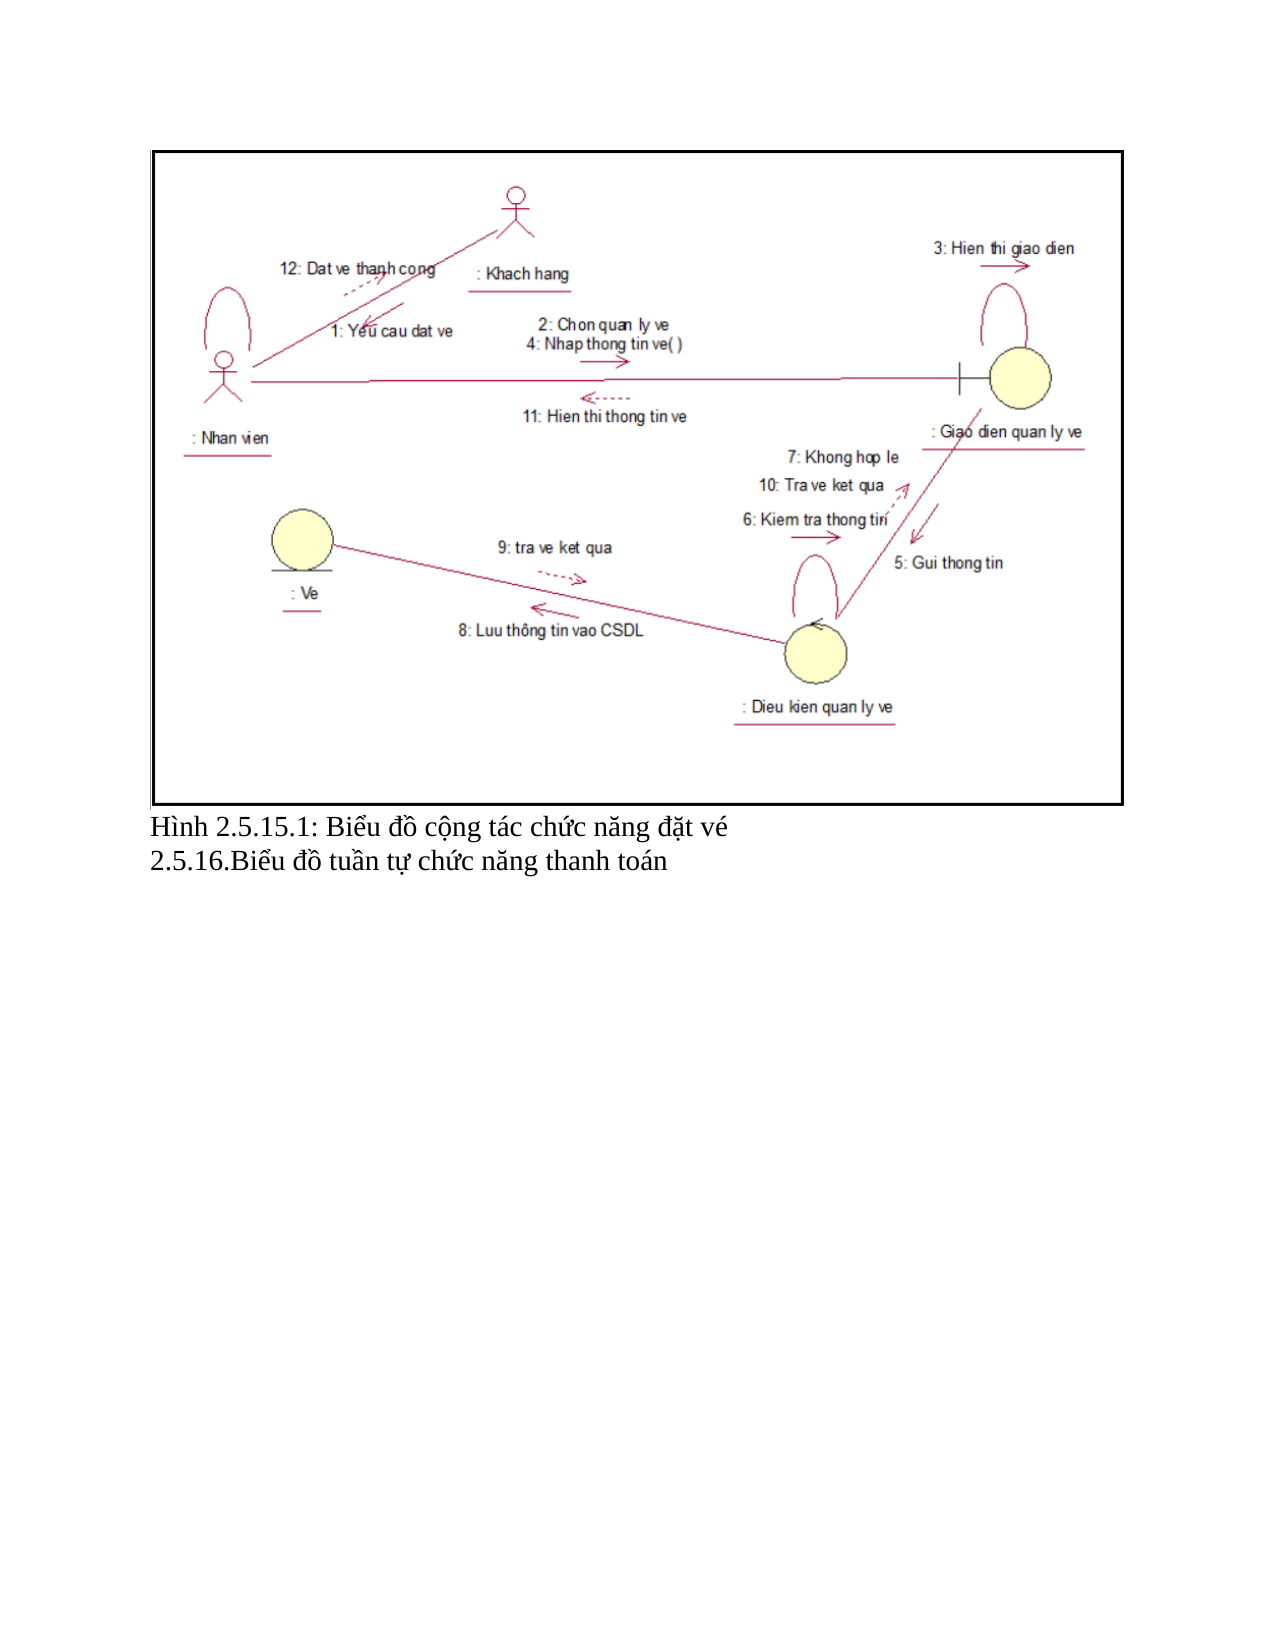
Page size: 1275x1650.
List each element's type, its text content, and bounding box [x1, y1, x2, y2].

text Hình 2.5.15.1: Biểu đồ cộng tác chức năng đặt vé [150, 810, 1125, 843]
text 2.5.16.Biểu đồ tuần tự chức năng thanh toán [150, 843, 1125, 876]
picture [150, 150, 1125, 810]
